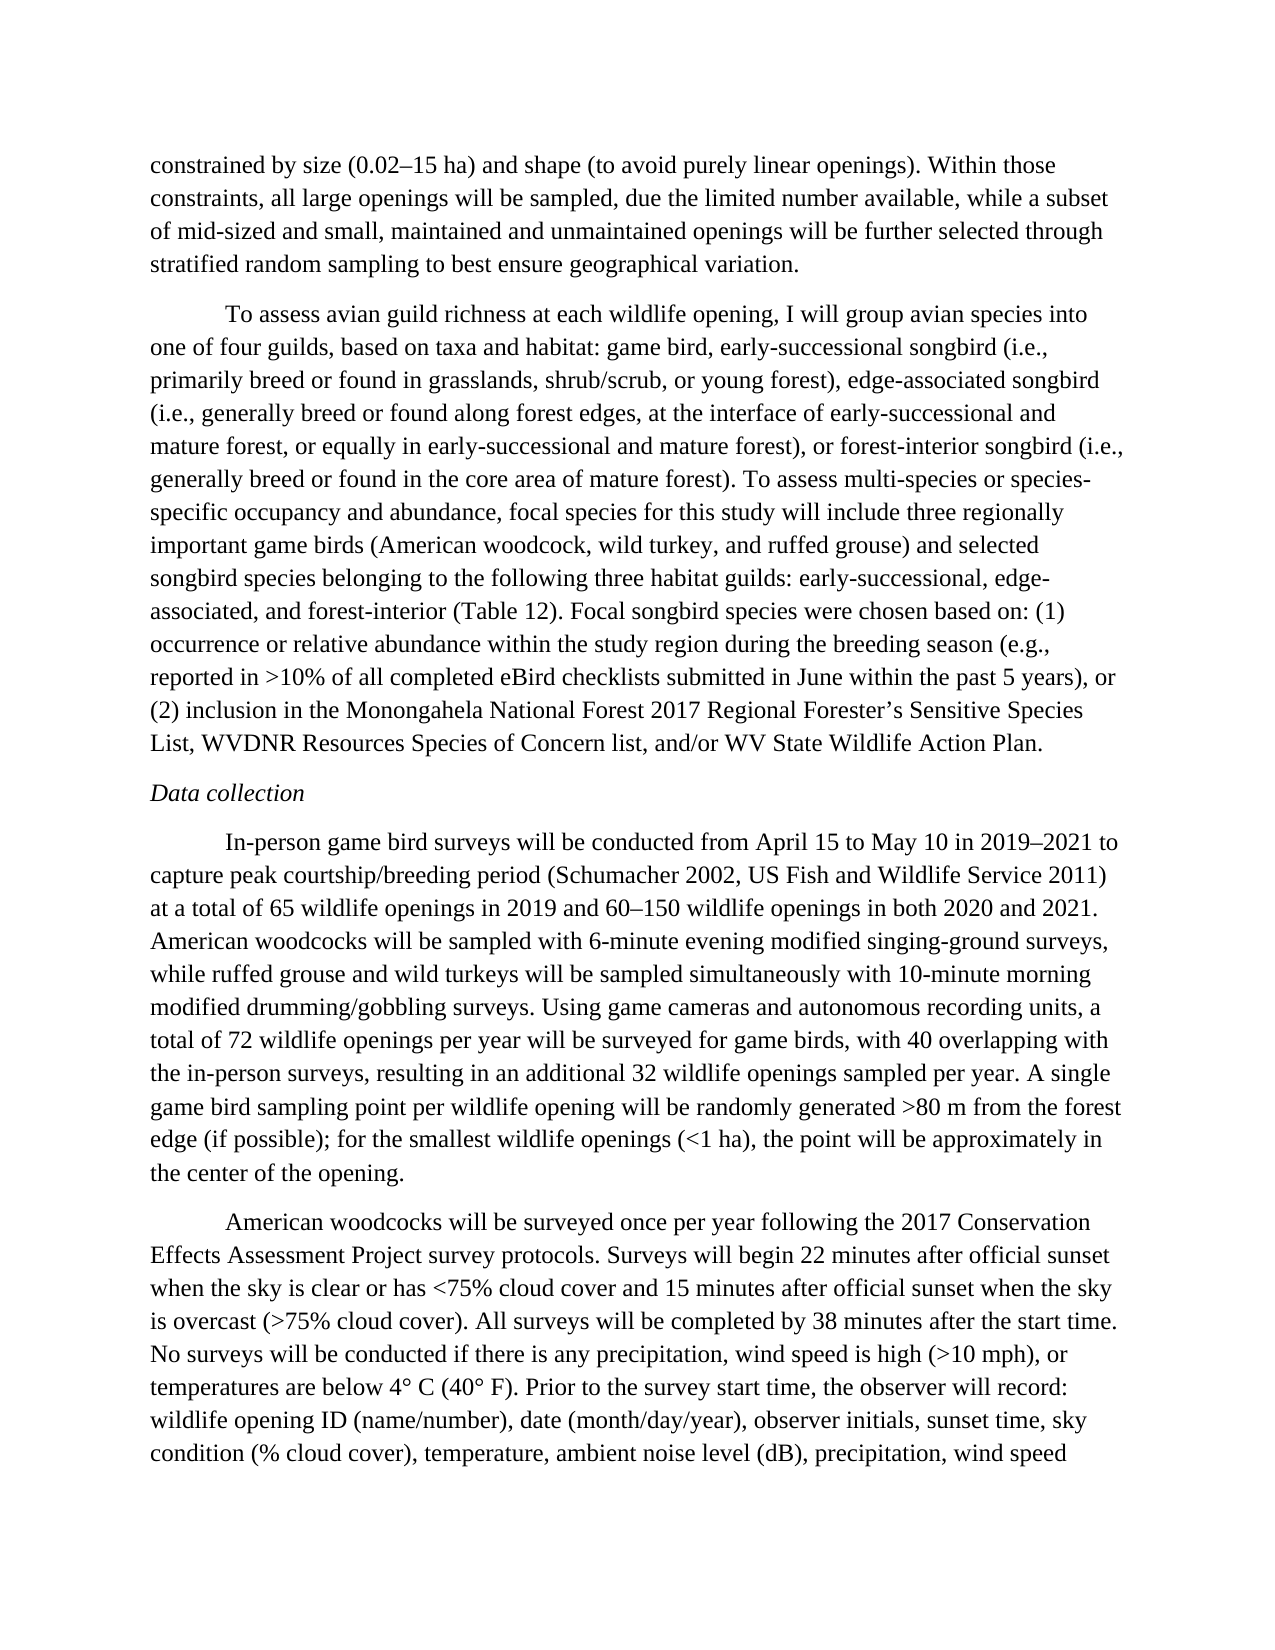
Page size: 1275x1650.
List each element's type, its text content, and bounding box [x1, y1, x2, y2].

text To assess avian guild richness at each wildlife opening, I will group avian species into one of four guilds, based on taxa and habitat: game bird, early-successional songbird (i.e., primarily breed or found in grasslands, shrub/scrub, or young forest), edge-associated songbird (i.e., generally breed or found along forest edges, at the interface of early-successional and mature forest, or equally in early-successional and mature forest), or forest-interior songbird (i.e., generally breed or found in the core area of mature forest). To assess multi-species or species-specific occupancy and abundance, focal species for this study will include three regionally important game birds (American woodcock, wild turkey, and ruffed grouse) and selected songbird species belonging to the following three habitat guilds: early-successional, edge-associated, and forest-interior (Table 12). Focal songbird species were chosen based on: (1) occurrence or relative abundance within the study region during the breeding season (e.g., reported in >10% of all completed eBird checklists submitted in June within the past 5 years), or (2) inclusion in the Monongahela National Forest 2017 Regional Forester’s Sensitive Species List, WVDNR Resources Species of Concern list, and/or WV State Wildlife Action Plan. [150, 299, 1125, 757]
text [150, 150, 1125, 278]
text Data collection [150, 778, 1125, 806]
text In-person game bird surveys will be conducted from April 15 to May 10 in 2019–2021 to capture peak courtship/breeding period (Schumacher 2002, US Fish and Wildlife Service 2011) at a total of 65 wildlife openings in 2019 and 60–150 wildlife openings in both 2020 and 2021. American woodcocks will be sampled with 6-minute evening modified singing-ground surveys, while ruffed grouse and wild turkeys will be sampled simultaneously with 10-minute morning modified drumming/gobbling surveys. Using game cameras and autonomous recording units, a total of 72 wildlife openings per year will be surveyed for game birds, with 40 overlapping with the in-person surveys, resulting in an additional 32 wildlife openings sampled per year. A single game bird sampling point per wildlife opening will be randomly generated >80 m from the forest edge (if possible); for the smallest wildlife openings (<1 ha), the point will be approximately in the center of the opening. [150, 827, 1125, 1186]
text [150, 1207, 1125, 1467]
